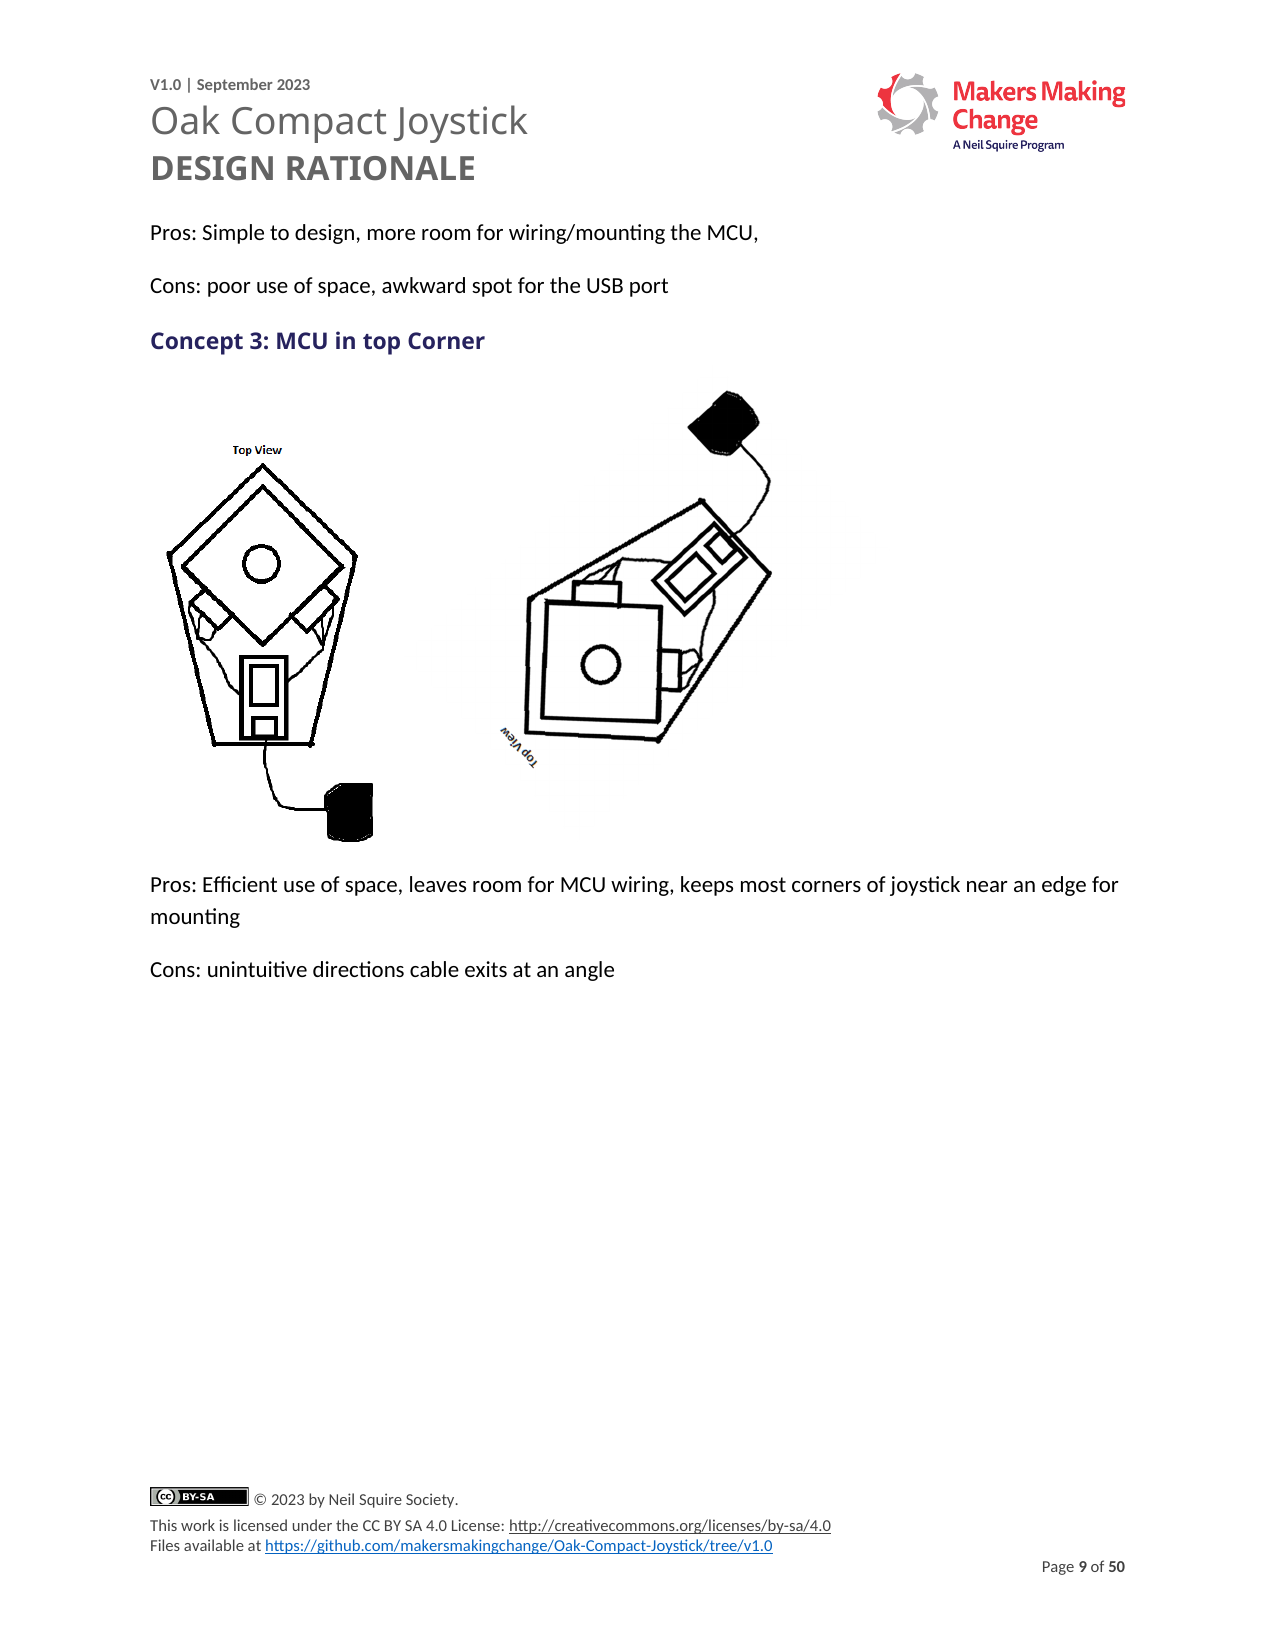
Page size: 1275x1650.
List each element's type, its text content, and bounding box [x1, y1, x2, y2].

text Cons: unintuitive directions cable exits at an angle [150, 955, 1125, 983]
text Pros: Simple to design, more room for wiring/mounting the MCU, [150, 218, 1125, 247]
picture [403, 363, 889, 841]
picture [150, 1487, 249, 1506]
picture [877, 73, 1125, 152]
picture [150, 428, 400, 846]
subtitle Concept 3: MCU in top Corner [150, 324, 1125, 356]
text Pros: Efficient use of space, leaves room for MCU wiring, keeps most corners of joystick near an edge for mounting [150, 870, 1125, 930]
text Cons: poor use of space, awkward spot for the USB port [150, 272, 1125, 299]
